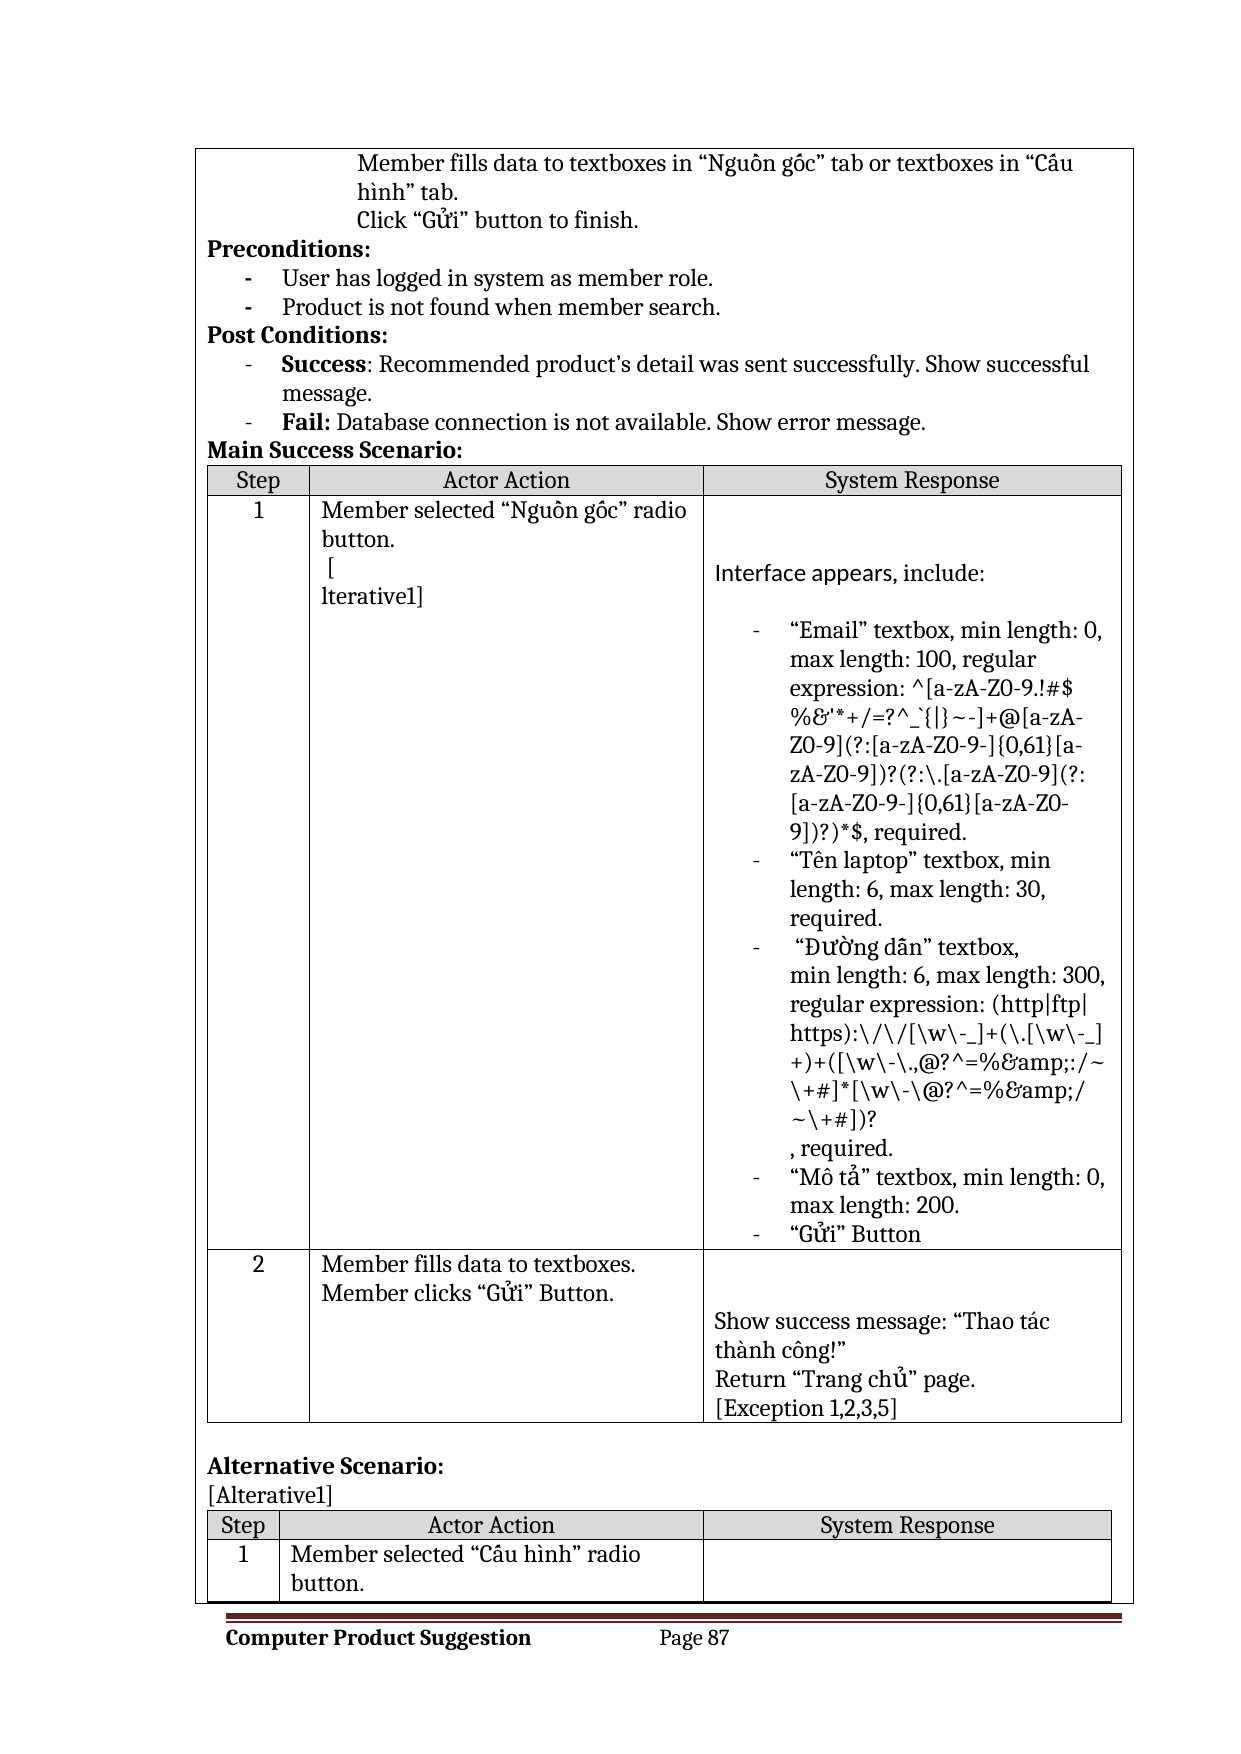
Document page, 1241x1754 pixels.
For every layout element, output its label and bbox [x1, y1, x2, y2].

table_cell [196, 149, 1133, 1602]
